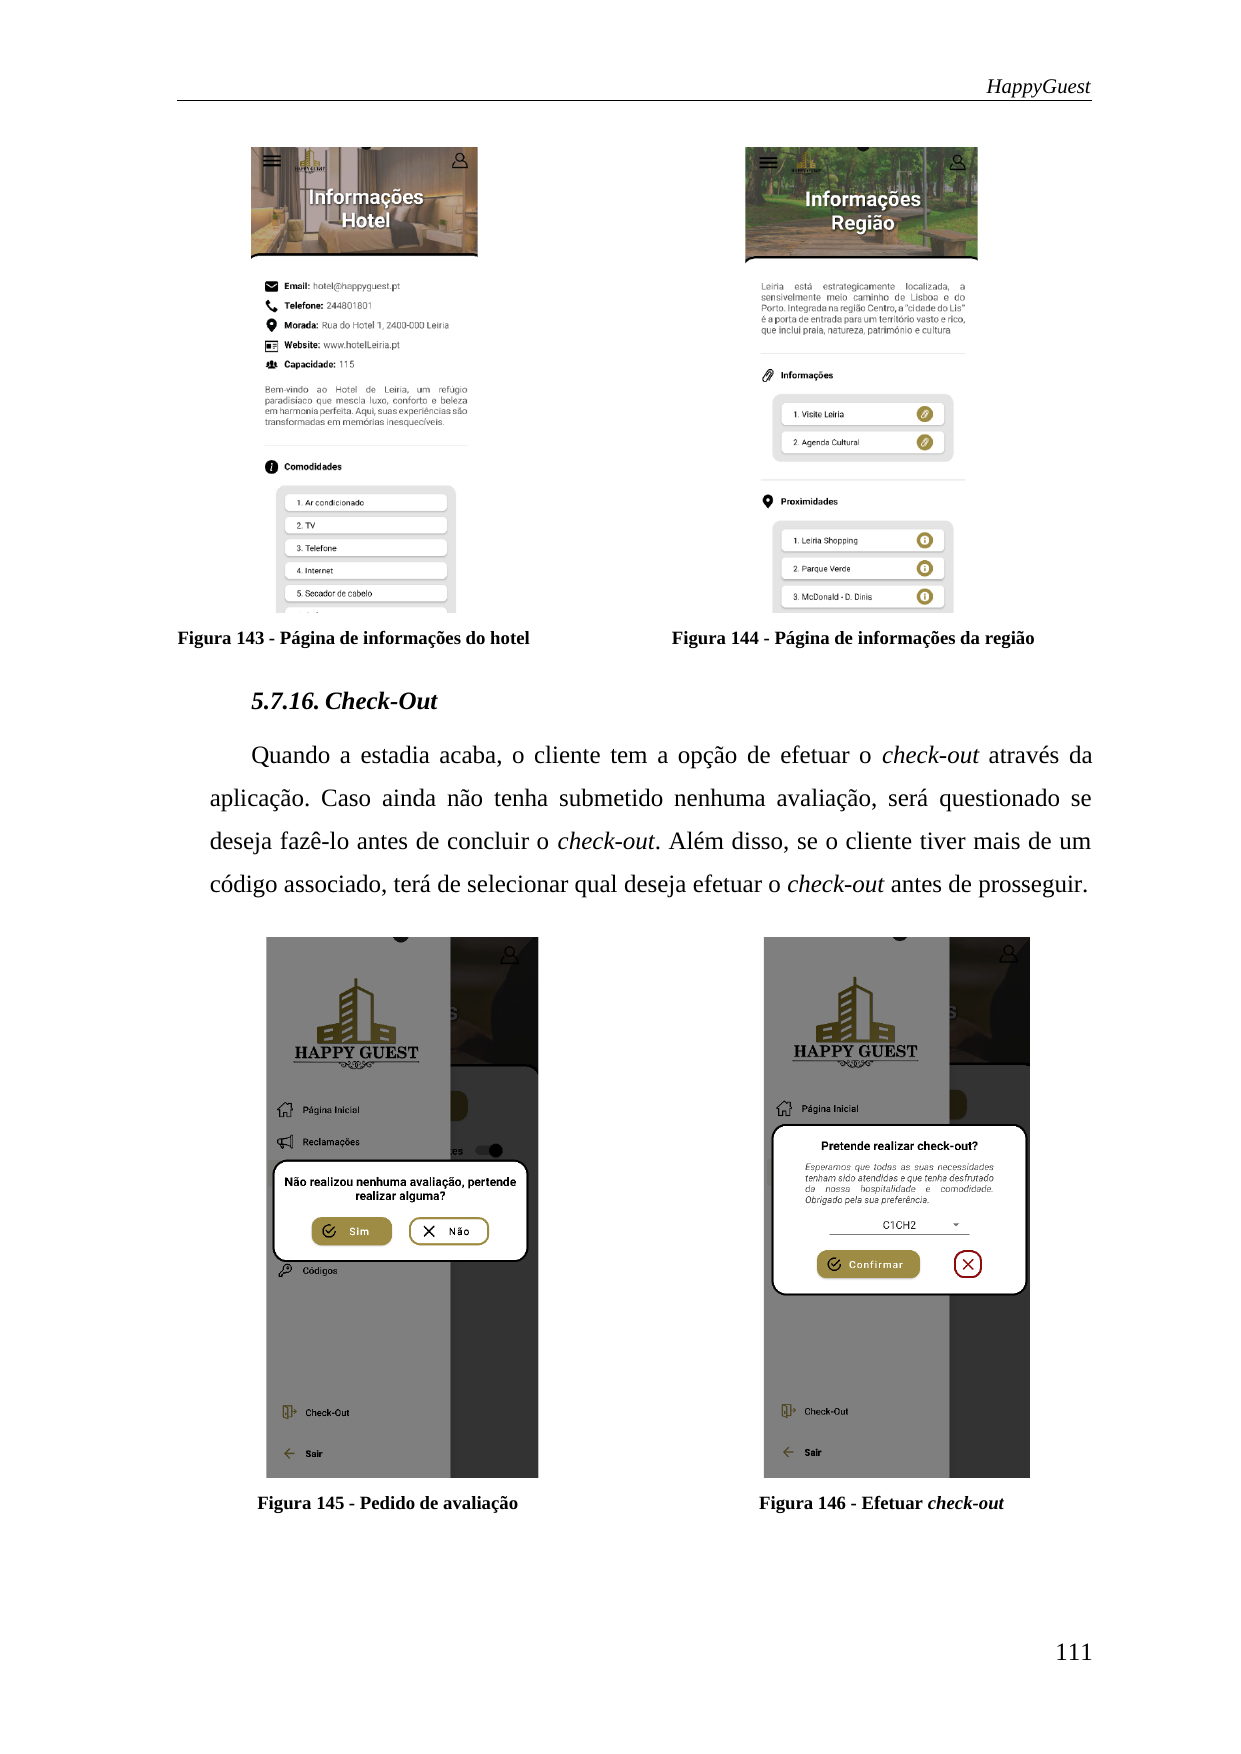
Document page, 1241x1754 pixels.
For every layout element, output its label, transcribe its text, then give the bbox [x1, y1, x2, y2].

text Quando a estadia acaba, o cliente tem a opção de efetuar o check-out através da aplicação. Caso ainda não tenha submetido nenhuma avaliação, será questionado se deseja fazê-lo antes de concluir o check-out. Além disso, se o cliente tiver mais de um código associado, terá de selecionar qual deseja efetuar o check-out antes de prosseguir. [209, 740, 1092, 898]
picture [745, 147, 978, 613]
picture [266, 937, 539, 1478]
subtitle Check-Out [251, 686, 1092, 715]
picture [251, 147, 478, 613]
picture [763, 937, 1030, 1478]
